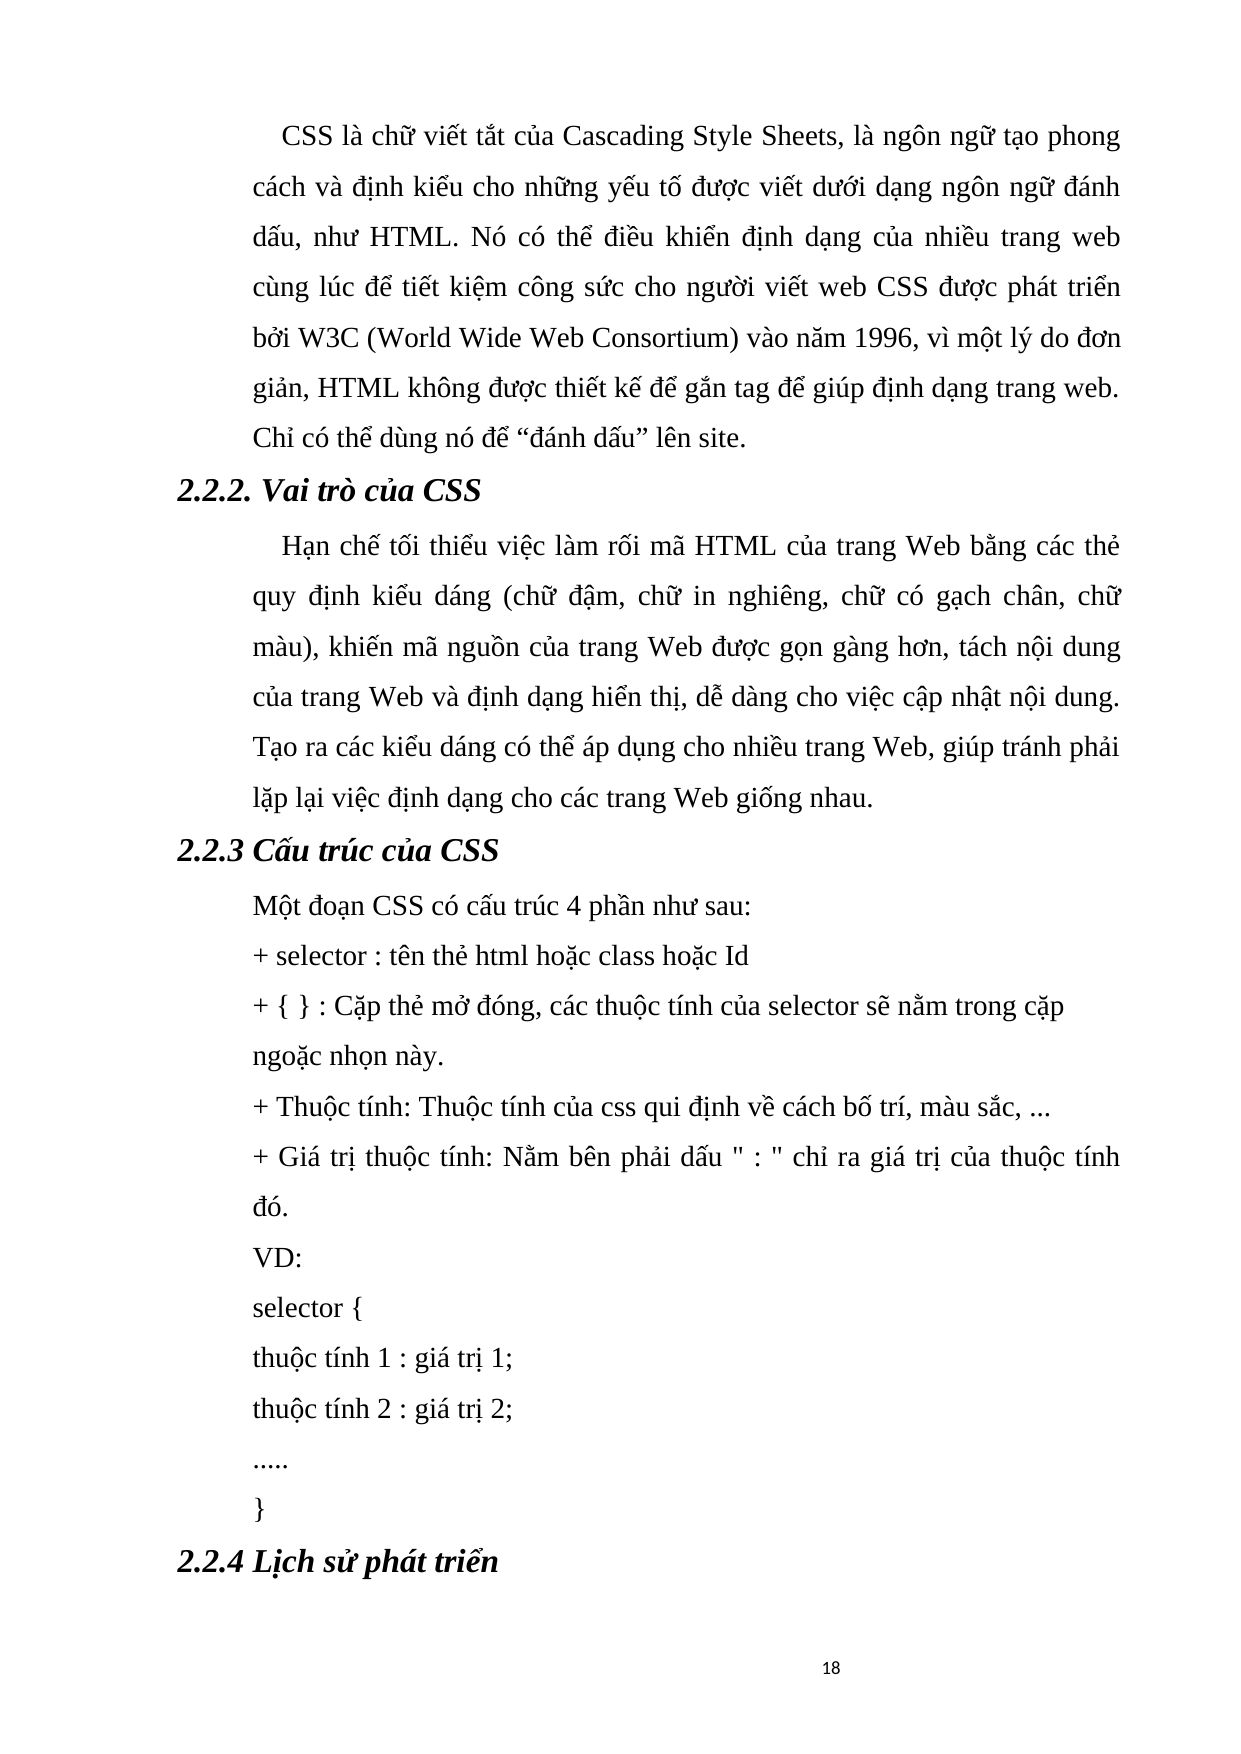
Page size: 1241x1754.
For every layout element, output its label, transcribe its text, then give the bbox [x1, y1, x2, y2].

text 2.2.3 Cấu trúc của CSS [177, 830, 1122, 868]
text Một đoạn CSS có cấu trúc 4 phần như sau: [252, 888, 1122, 921]
text 2.2.4 Lịch sử phát triển [177, 1542, 1122, 1580]
text VD: [252, 1240, 1122, 1273]
text ngoặc nhọn này. [252, 1038, 1122, 1072]
text + { } : Cặp thẻ mở đóng, các thuộc tính của selector sẽ nằm trong cặp [252, 988, 1122, 1022]
text CSS là chữ viết tắt của Cascading Style Sheets, là ngôn ngữ tạo phong cách và định kiểu cho những yếu tố được viết dưới dạng ngôn ngữ đánh dấu, như HTML. Nó có thể điều khiển định dạng của nhiều trang web cùng lúc để tiết kiệm công sức cho người viết web CSS được phát triển bởi W3C (World Wide Web Consortium) vào năm 1996, vì một lý do đơn giản, HTML không được thiết kế để gắn tag để giúp định dạng trang web. Chỉ có thể dùng nó để “đánh dấu” lên site. [252, 118, 1122, 454]
text thuộc tính 1 : giá trị 1; [252, 1340, 1122, 1374]
text Hạn chế tối thiểu việc làm rối mã HTML của trang Web bằng các thẻ quy định kiểu dáng (chữ đậm, chữ in nghiêng, chữ có gạch chân, chữ màu), khiến mã nguồn của trang Web được gọn gàng hơn, tách nội dung của trang Web và định dạng hiển thị, dễ dàng cho việc cập nhật nội dung. Tạo ra các kiểu dáng có thể áp dụng cho nhiều trang Web, giúp tránh phải lặp lại việc định dạng cho các trang Web giống nhau. [252, 528, 1122, 813]
text + Thuộc tính: Thuộc tính của css qui định về cách bố trí, màu sắc, ... [252, 1089, 1122, 1122]
text thuộc tính 2 : giá trị 2; [252, 1391, 1122, 1424]
text + Giá trị thuộc tính: Nằm bên phải dấu " : " chỉ ra giá trị của thuộc tính đó. [252, 1139, 1122, 1223]
text selector { [252, 1290, 1122, 1324]
text 2.2.2. Vai trò của CSS [177, 471, 1122, 509]
text ..... [252, 1441, 1122, 1474]
text } [252, 1491, 1122, 1525]
text + selector : tên thẻ html hoặc class hoặc Id [252, 938, 1122, 971]
